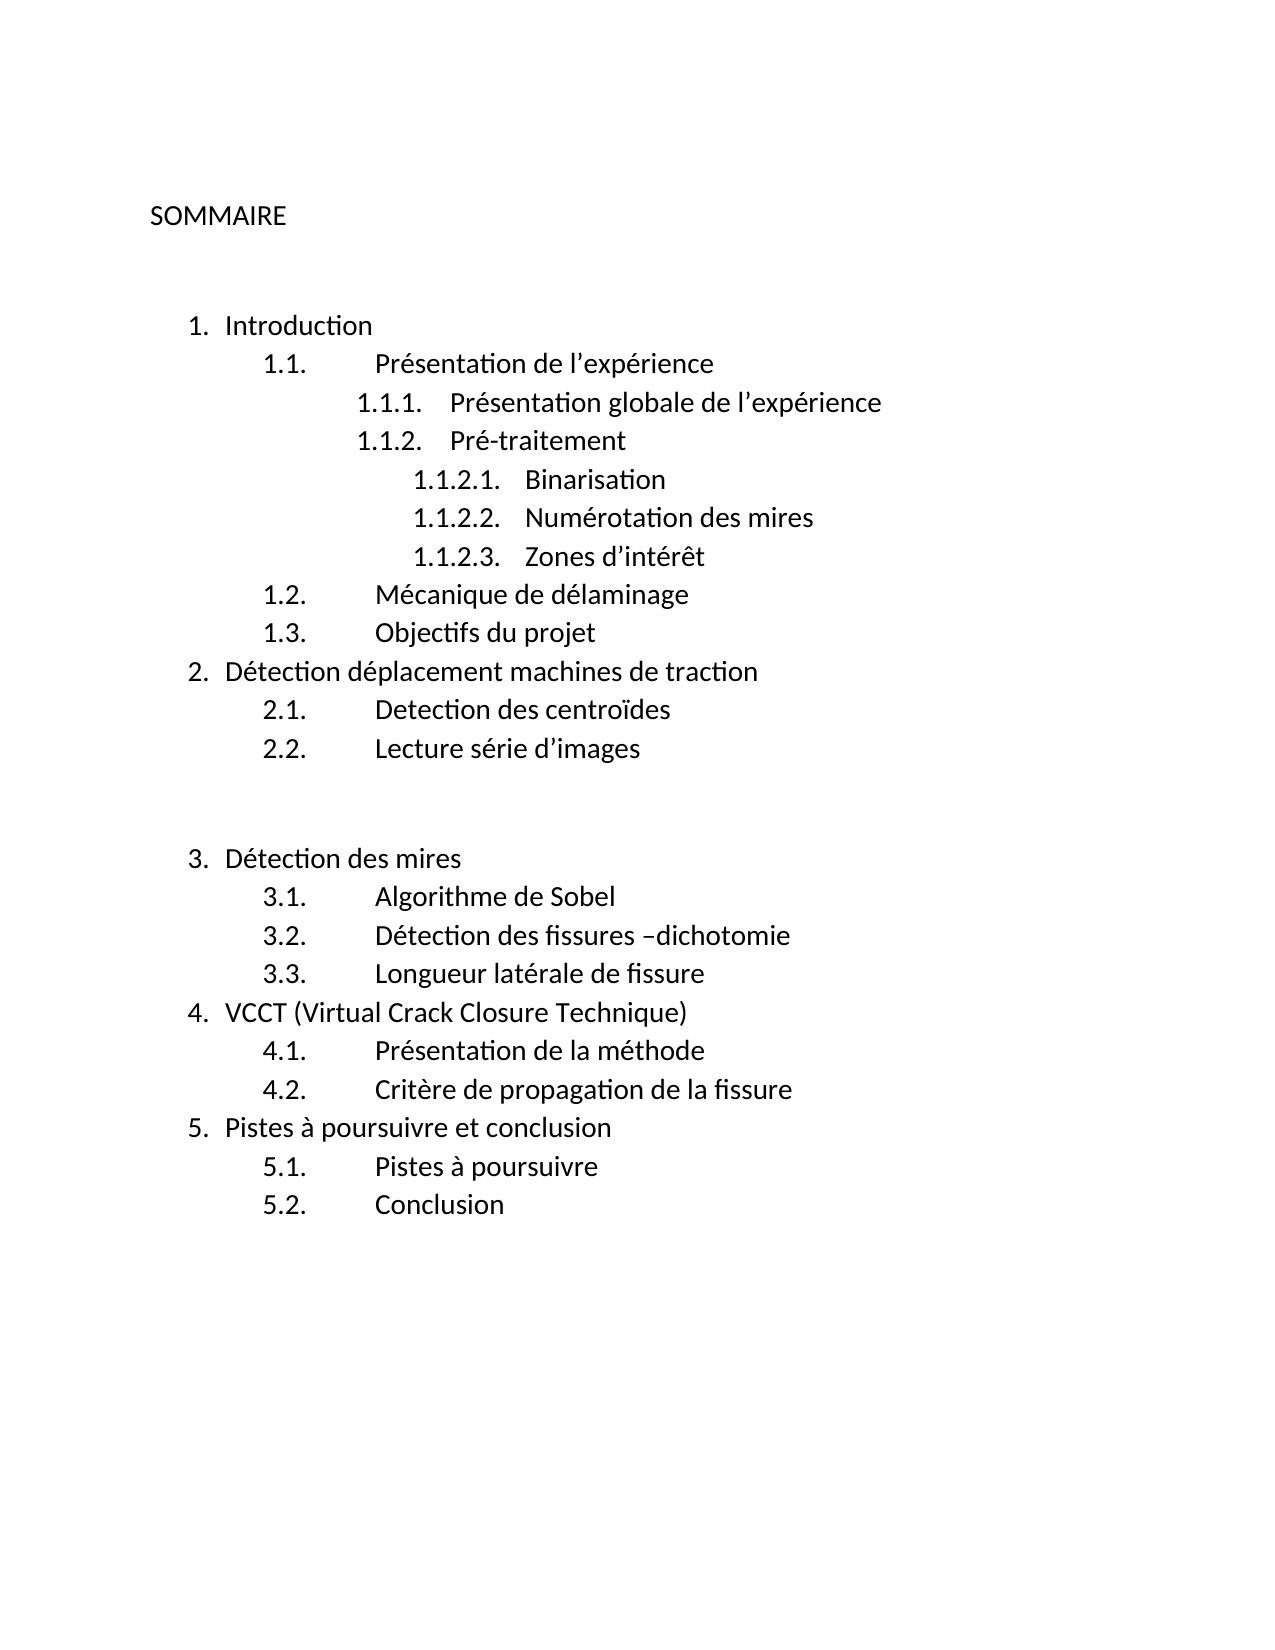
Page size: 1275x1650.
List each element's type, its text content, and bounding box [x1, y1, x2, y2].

list Présentation de la méthode [262, 1032, 1125, 1068]
list Longueur latérale de fissure [262, 955, 1125, 991]
list Détection des fissures –dichotomie [262, 917, 1125, 953]
list Présentation de l’expérience [262, 346, 1125, 381]
list Présentation globale de l’expérience [356, 384, 1125, 419]
list Introduction [187, 307, 1125, 343]
list Mécanique de délaminage [262, 576, 1125, 612]
list Pistes à poursuivre [262, 1148, 1125, 1183]
list Algorithme de Sobel [262, 878, 1125, 914]
list Binarisation [412, 461, 1125, 496]
list Détection des mires [187, 840, 1125, 876]
list Zones d’intérêt [412, 538, 1125, 573]
list Conclusion [262, 1186, 1125, 1222]
list VCCT (Virtual Crack Closure Technique) [187, 994, 1125, 1029]
list Numérotation des mires [412, 499, 1125, 535]
list Pré-traitement [356, 422, 1125, 458]
list Detection des centroïdes [262, 691, 1125, 727]
list Pistes à poursuivre et conclusion [187, 1109, 1125, 1145]
list Critère de propagation de la fissure [262, 1071, 1125, 1106]
text SOMMAIRE [150, 197, 1125, 232]
list Objectifs du projet [262, 614, 1125, 650]
list Détection déplacement machines de traction [187, 653, 1125, 689]
list Lecture série d’images [262, 730, 1125, 766]
